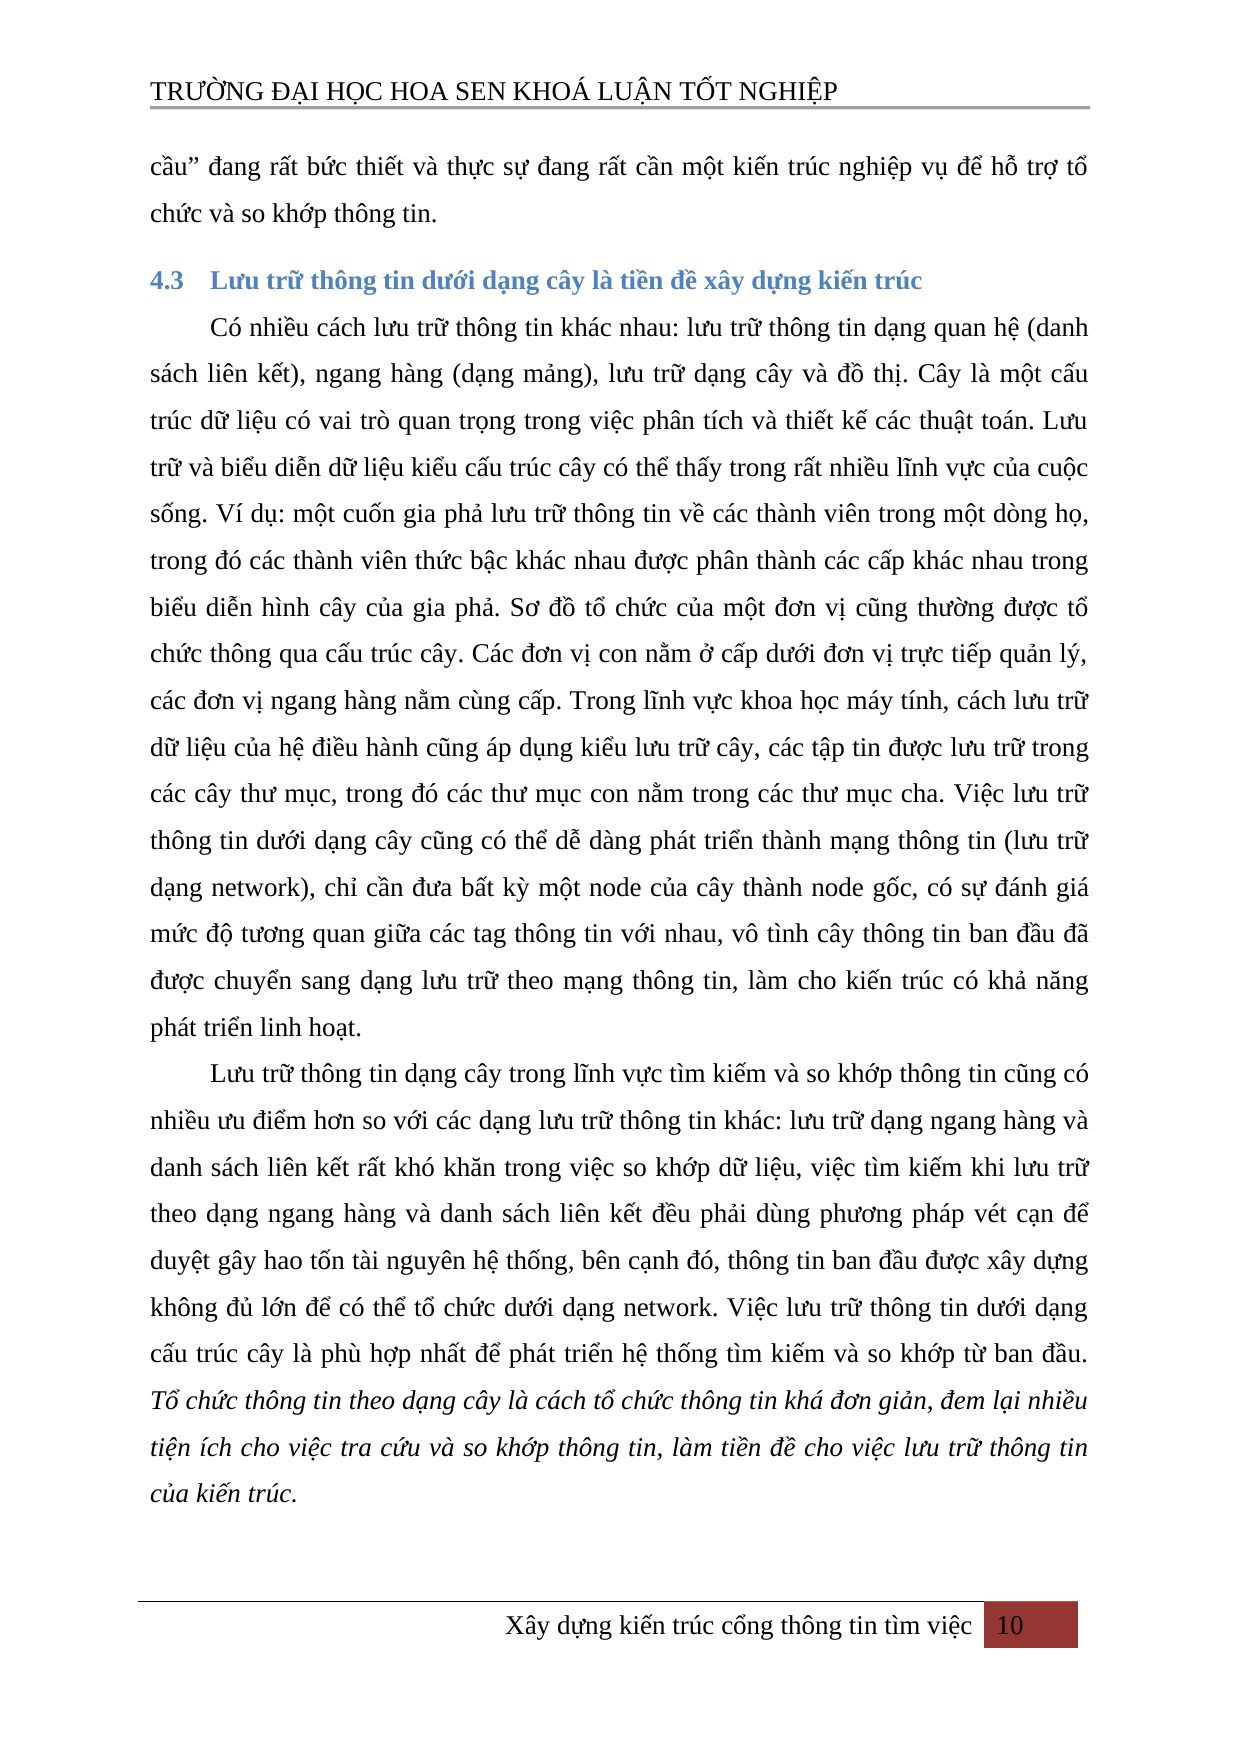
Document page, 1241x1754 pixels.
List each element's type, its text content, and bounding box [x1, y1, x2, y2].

subtitle Lưu trữ thông tin dưới dạng cây là tiền đề xây dựng kiến trúc [150, 264, 1090, 295]
text Có nhiều cách lưu trữ thông tin khác nhau: lưu trữ thông tin dạng quan hệ (danh sách liên kết), ngang hàng (dạng mảng), lưu trữ dạng cây và đồ thị. Cây là một cấu trúc dữ liệu có vai trò quan trọng trong việc phân tích và thiết kế các thuật toán. Lưu trữ và biểu diễn dữ liệu kiểu cấu trúc cây có thể thấy trong rất nhiều lĩnh vực của cuộc sống. Ví dụ: một cuốn gia phả lưu trữ thông tin về các thành viên trong một dòng họ, trong đó các thành viên thức bậc khác nhau được phân thành các cấp khác nhau trong biểu diễn hình cây của gia phả. Sơ đồ tổ chức của một đơn vị cũng thường được tổ chức thông qua cấu trúc cây. Các đơn vị con nằm ở cấp dưới đơn vị trực tiếp quản lý, các đơn vị ngang hàng nằm cùng cấp. Trong lĩnh vực khoa học máy tính, cách lưu trữ dữ liệu của hệ điều hành cũng áp dụng kiểu lưu trữ cây, các tập tin được lưu trữ trong các cây thư mục, trong đó các thư mục con nằm trong các thư mục cha. Việc lưu trữ thông tin dưới dạng cây cũng có thể dễ dàng phát triển thành mạng thông tin (lưu trữ dạng network), chỉ cần đưa bất kỳ một node của cây thành node gốc, có sự đánh giá mức độ tương quan giữa các tag thông tin với nhau, vô tình cây thông tin ban đầu đã được chuyển sang dạng lưu trữ theo mạng thông tin, làm cho kiến trúc có khả năng phát triển linh hoạt. [150, 311, 1090, 1042]
text Lưu trữ thông tin dạng cây trong lĩnh vực tìm kiếm và so khớp thông tin cũng có nhiều ưu điểm hơn so với các dạng lưu trữ thông tin khác: lưu trữ dạng ngang hàng và danh sách liên kết rất khó khăn trong việc so khớp dữ liệu, việc tìm kiếm khi lưu trữ theo dạng ngang hàng và danh sách liên kết đều phải dùng phương pháp vét cạn để duyệt gây hao tốn tài nguyên hệ thống, bên cạnh đó, thông tin ban đầu được xây dựng không đủ lớn để có thể tổ chức dưới dạng network. Việc lưu trữ thông tin dưới dạng cấu trúc cây là phù hợp nhất để phát triển hệ thống tìm kiếm và so khớp từ ban đầu. Tổ chức thông tin theo dạng cây là cách tổ chức thông tin khá đơn giản, đem lại nhiều tiện ích cho việc tra cứu và so khớp thông tin, làm tiền đề cho việc lưu trữ thông tin của kiến trúc. [150, 1057, 1090, 1509]
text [150, 150, 1090, 228]
